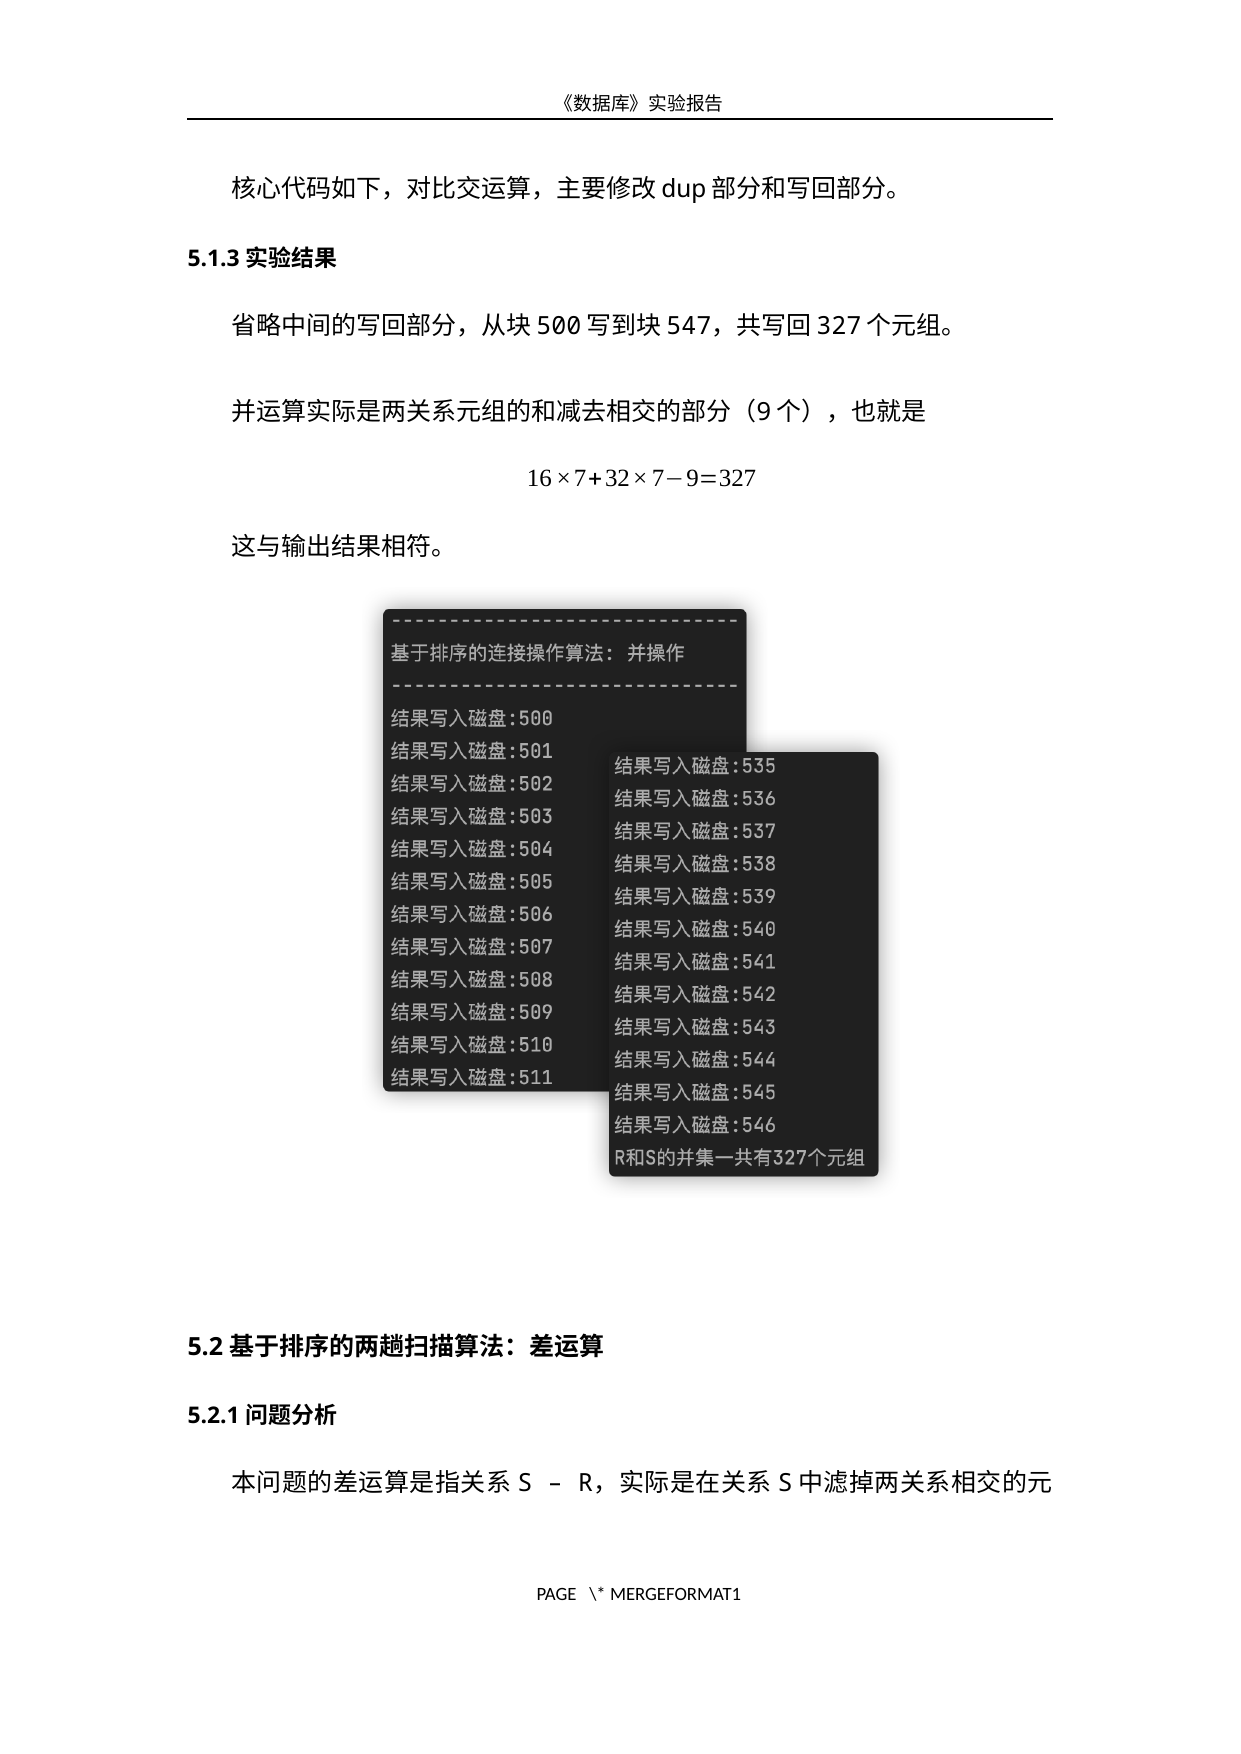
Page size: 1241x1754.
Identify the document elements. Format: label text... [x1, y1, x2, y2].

text 这与输出结果相符。 [187, 511, 1053, 579]
text 并运算实际是两关系元组的和减去相交的部分（9个），也就是 [187, 376, 1053, 444]
picture [361, 587, 900, 1198]
text 省略中间的写回部分，从块500写到块547，共写回327个元组。 [187, 290, 1053, 358]
text 5.1.3 实验结果 [187, 239, 1053, 273]
text 核心代码如下，对比交运算，主要修改dup部分和写回部分。 [187, 153, 1053, 221]
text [187, 1447, 1053, 1515]
text 5.2.1 问题分析 [187, 1396, 1053, 1430]
